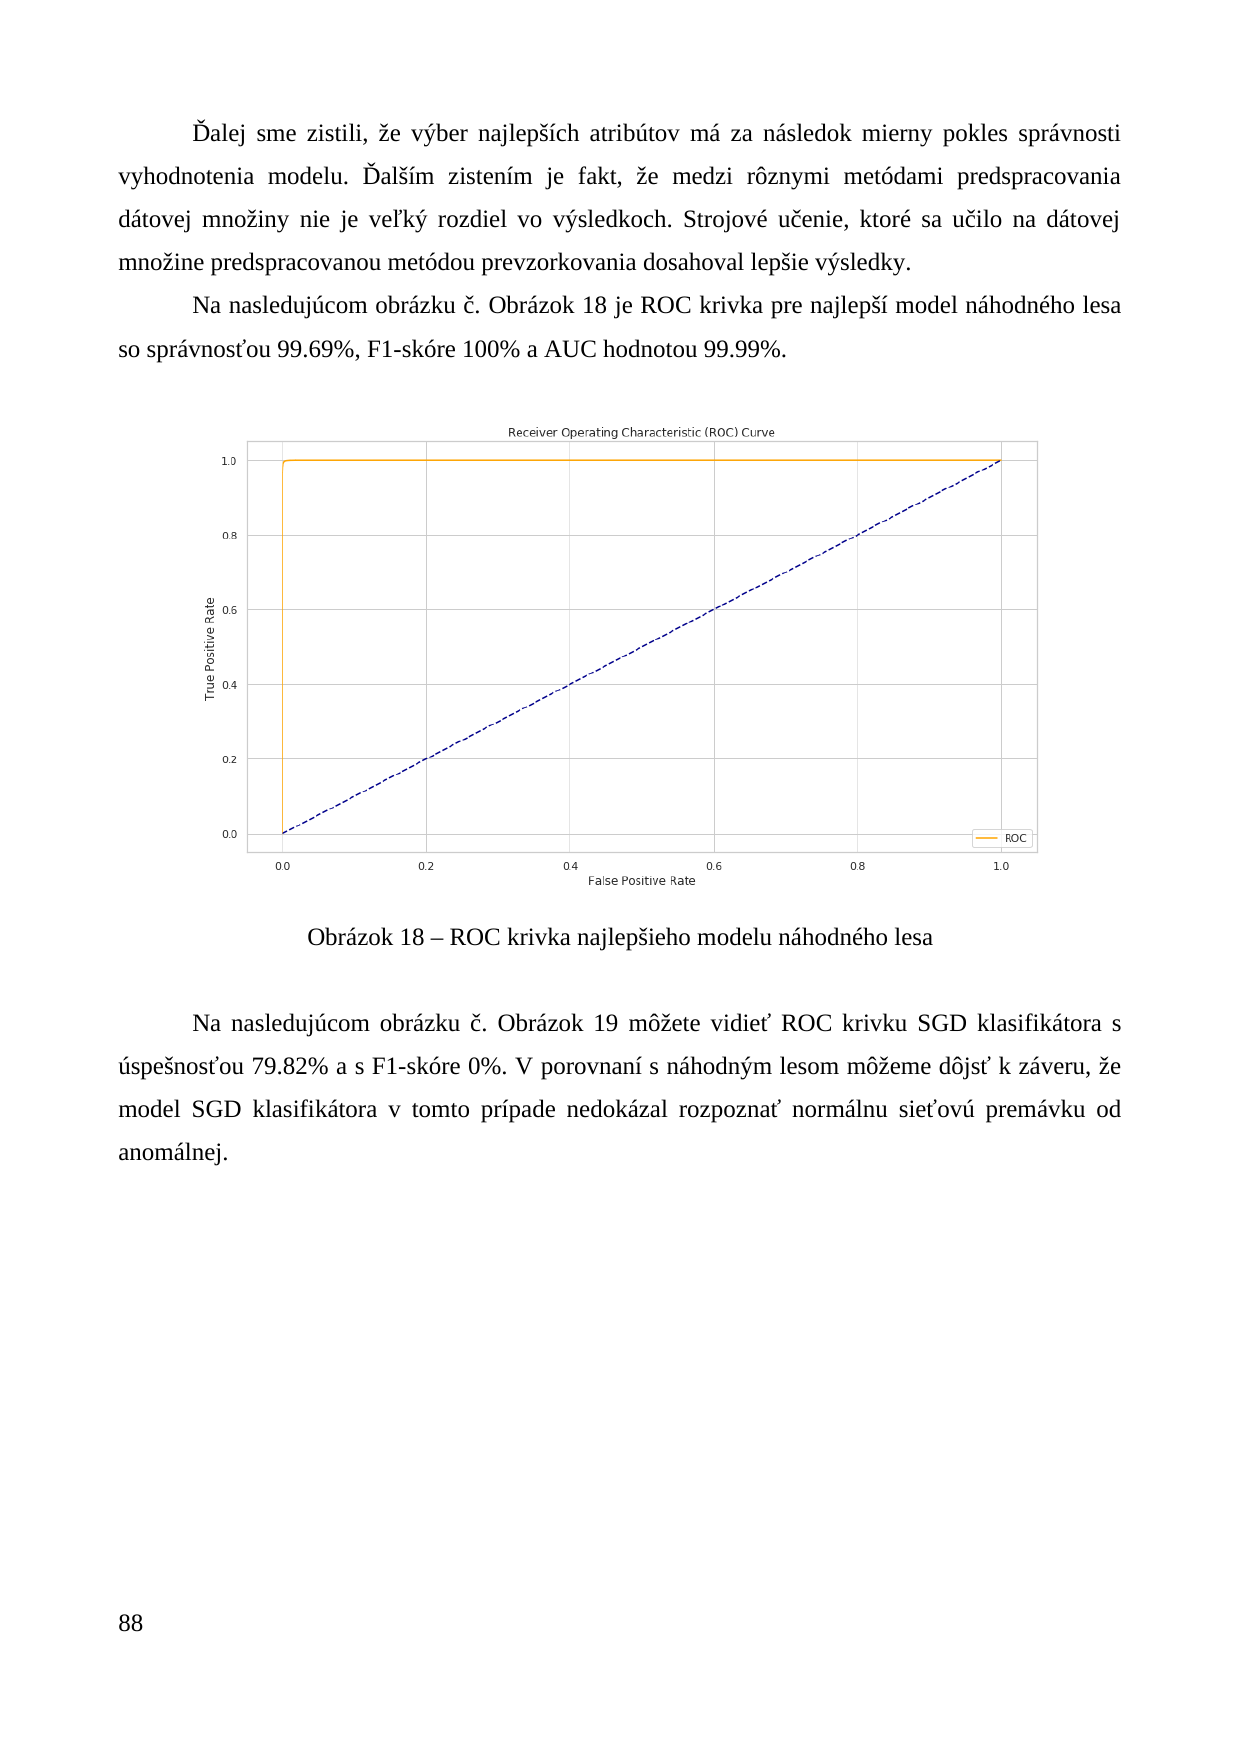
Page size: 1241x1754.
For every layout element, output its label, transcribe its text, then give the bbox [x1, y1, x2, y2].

picture [198, 420, 1043, 893]
text Na nasledujúcom obrázku č. 18 je ROC krivka pre najlepší model náhodného lesa so správnosťou 99.69%, F1-skóre 100% a AUC hodnotou 99.99%. [118, 291, 1122, 362]
text Na nasledujúcom obrázku č. 19 môžete vidieť ROC krivku SGD klasifikátora s úspešnosťou 79.82% a s F1-skóre 0%. V porovnaní s náhodným lesom môžeme dôjsť k záveru, že model SGD klasifikátora v tomto prípade nedokázal rozpoznať normálnu sieťovú premávku od anomálnej. [118, 1008, 1122, 1166]
text Ďalej sme zistili, že výber najlepších atribútov má za následok mierny pokles správnosti vyhodnotenia modelu. Ďalším zistením je fakt, že medzi rôznymi metódami predspracovania dátovej množiny nie je veľký rozdiel vo výsledkoch. Strojové učenie, ktoré sa učilo na dátovej množine predspracovanou metódou prevzorkovania dosahoval lepšie výsledky. [118, 118, 1122, 276]
